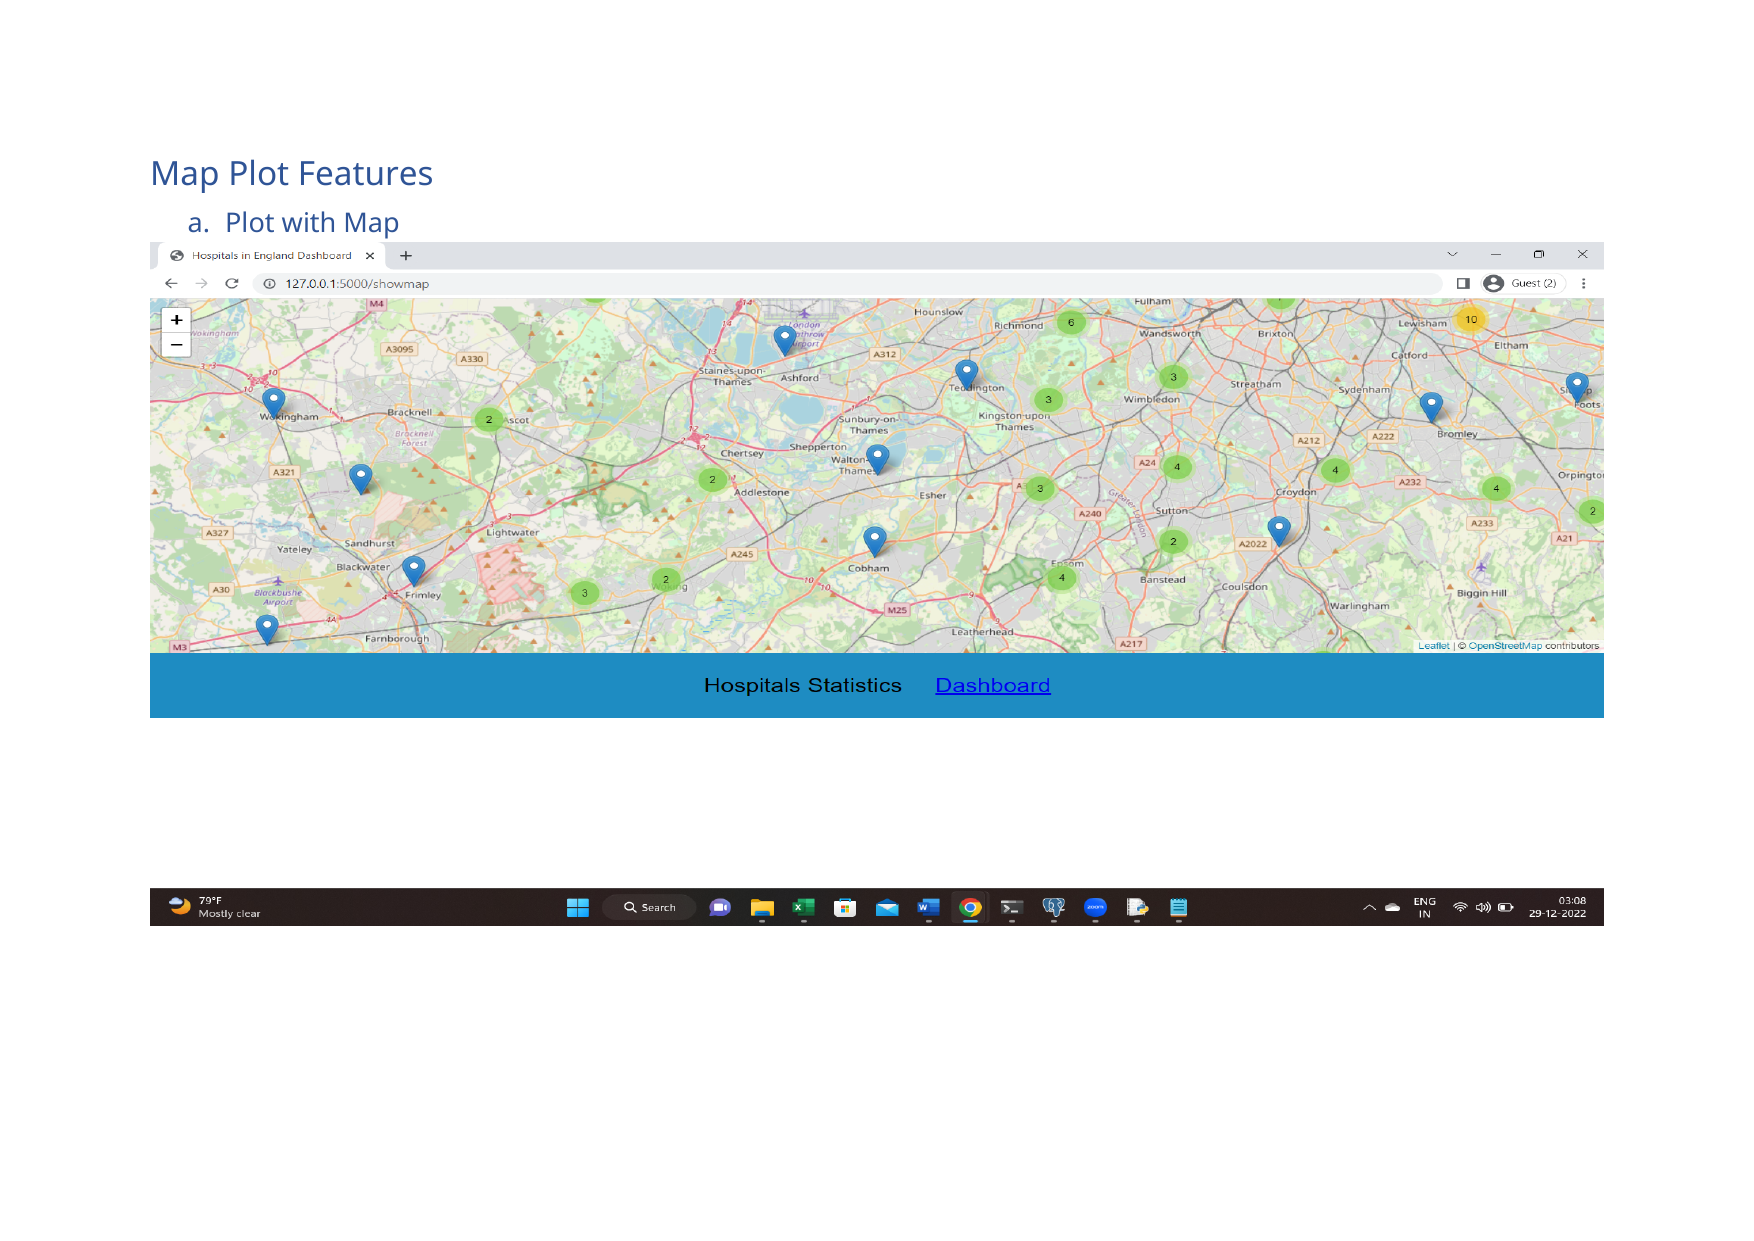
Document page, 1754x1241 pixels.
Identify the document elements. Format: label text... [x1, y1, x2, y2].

subtitle Map Plot Features [150, 150, 1604, 195]
picture [150, 242, 1604, 926]
subtitle Plot with Map [187, 203, 1604, 240]
